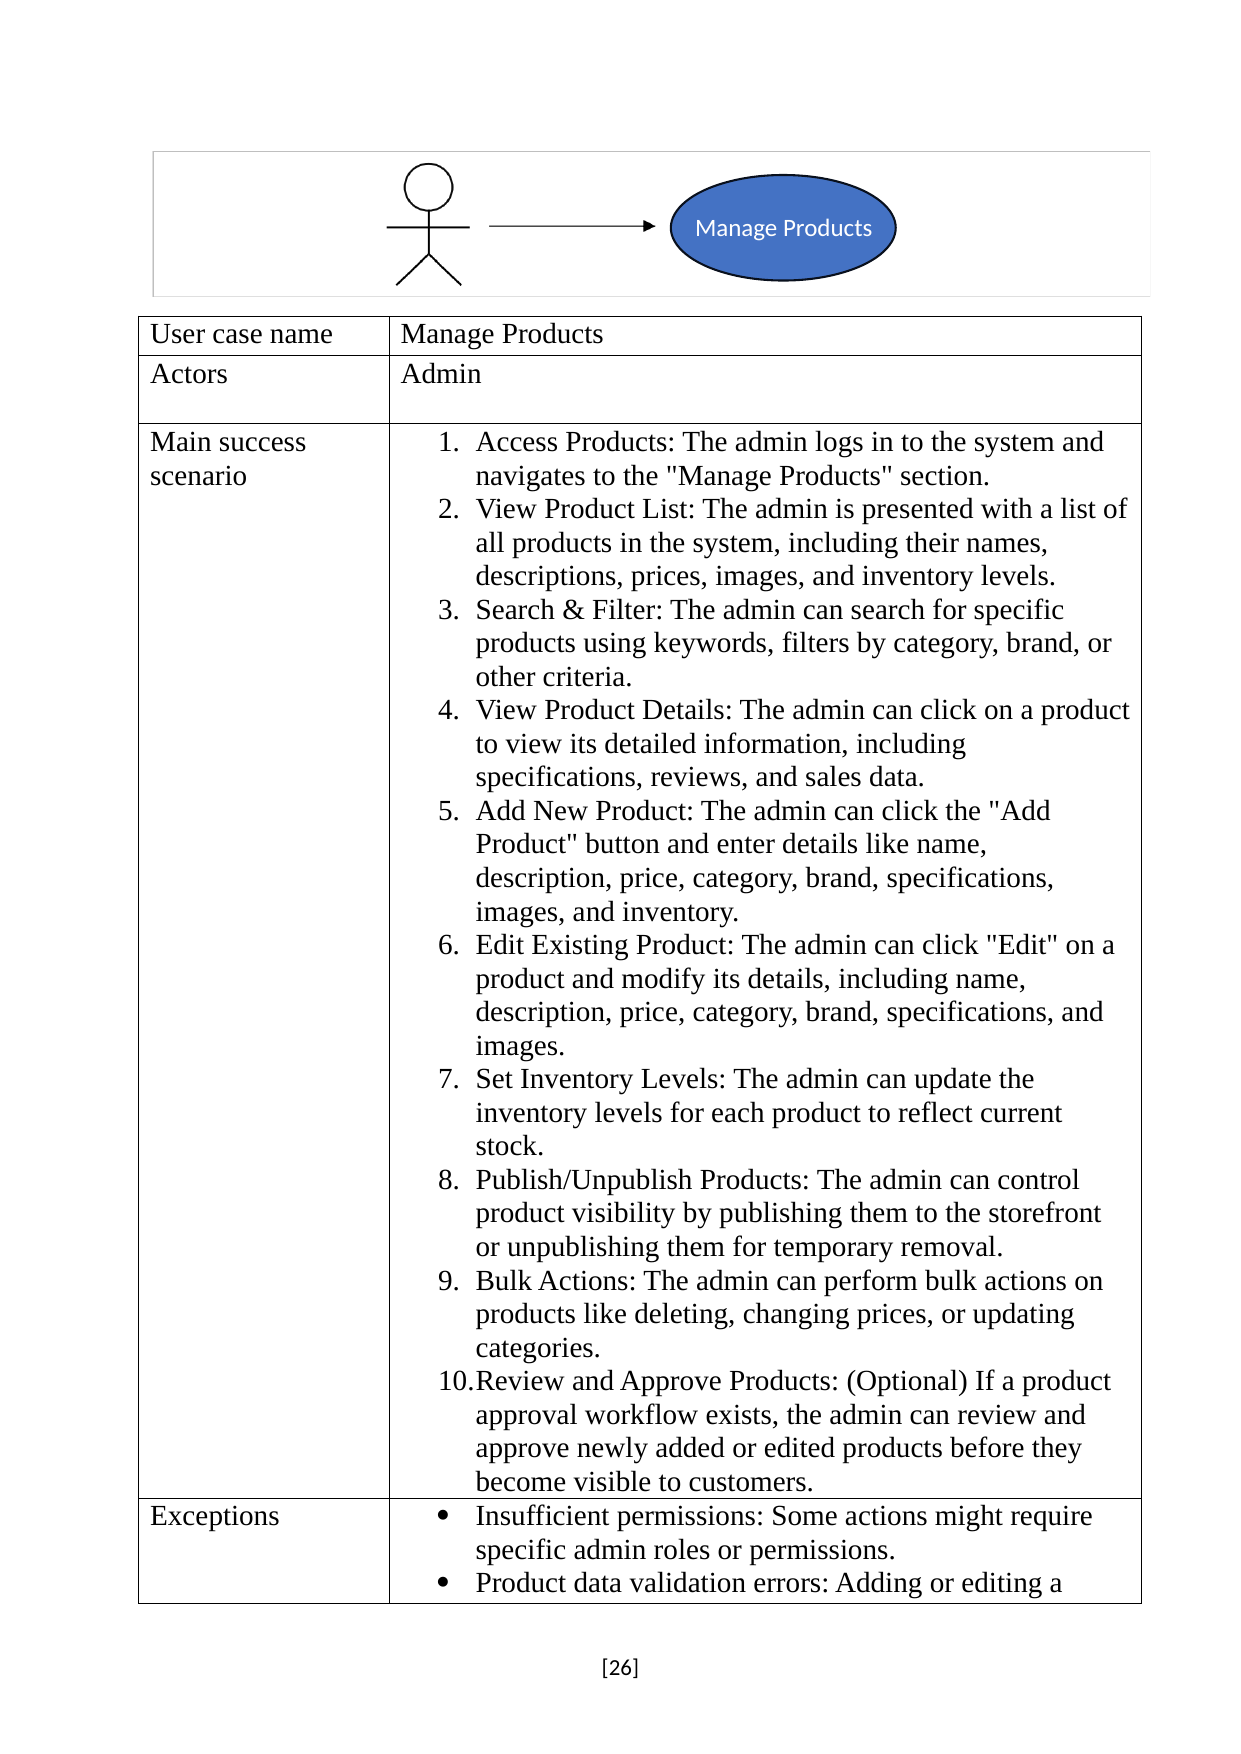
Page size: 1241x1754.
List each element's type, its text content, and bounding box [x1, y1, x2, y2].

table_cell Main success scenario [139, 424, 389, 1497]
table_cell Actors [139, 356, 389, 423]
picture [150, 150, 1150, 297]
table_cell Admin [390, 356, 1141, 423]
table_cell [390, 1499, 1141, 1603]
table_header User case name [139, 317, 389, 355]
table_cell Exceptions [139, 1499, 389, 1603]
table_header Manage Products [390, 317, 1141, 355]
table_cell Access Products: The admin logs in to the system and navigates to the "Manage Products" section. View Product List: The admin is presented with a list of all products in the system, including their names, descriptions, prices, images, and inventory levels. Search & Filter: The admin can search for specific products using keywords, filters by category, brand, or other criteria. View Product Details: The admin can click on a product to view its detailed information, including specifications, reviews, and sales data. Add New Product: The admin can click the "Add Product" button and enter details like name, description, price, category, brand, specifications, images, and inventory. Edit Existing Product: The admin can click "Edit" on a product and modify its details, including name, description, price, category, brand, specifications, and images. Set Inventory Levels: The admin can update the inventory levels for each product to reflect current stock. Publish/Unpublish Products: The admin can control product visibility by publishing them to the storefront or unpublishing them for temporary removal. Bulk Actions: The admin can perform bulk actions on products like deleting, changing prices, or updating categories. Review and Approve Products: (Optional) If a product approval workflow exists, the admin can review and approve newly added or edited products before they become visible to customers. [390, 424, 1141, 1497]
